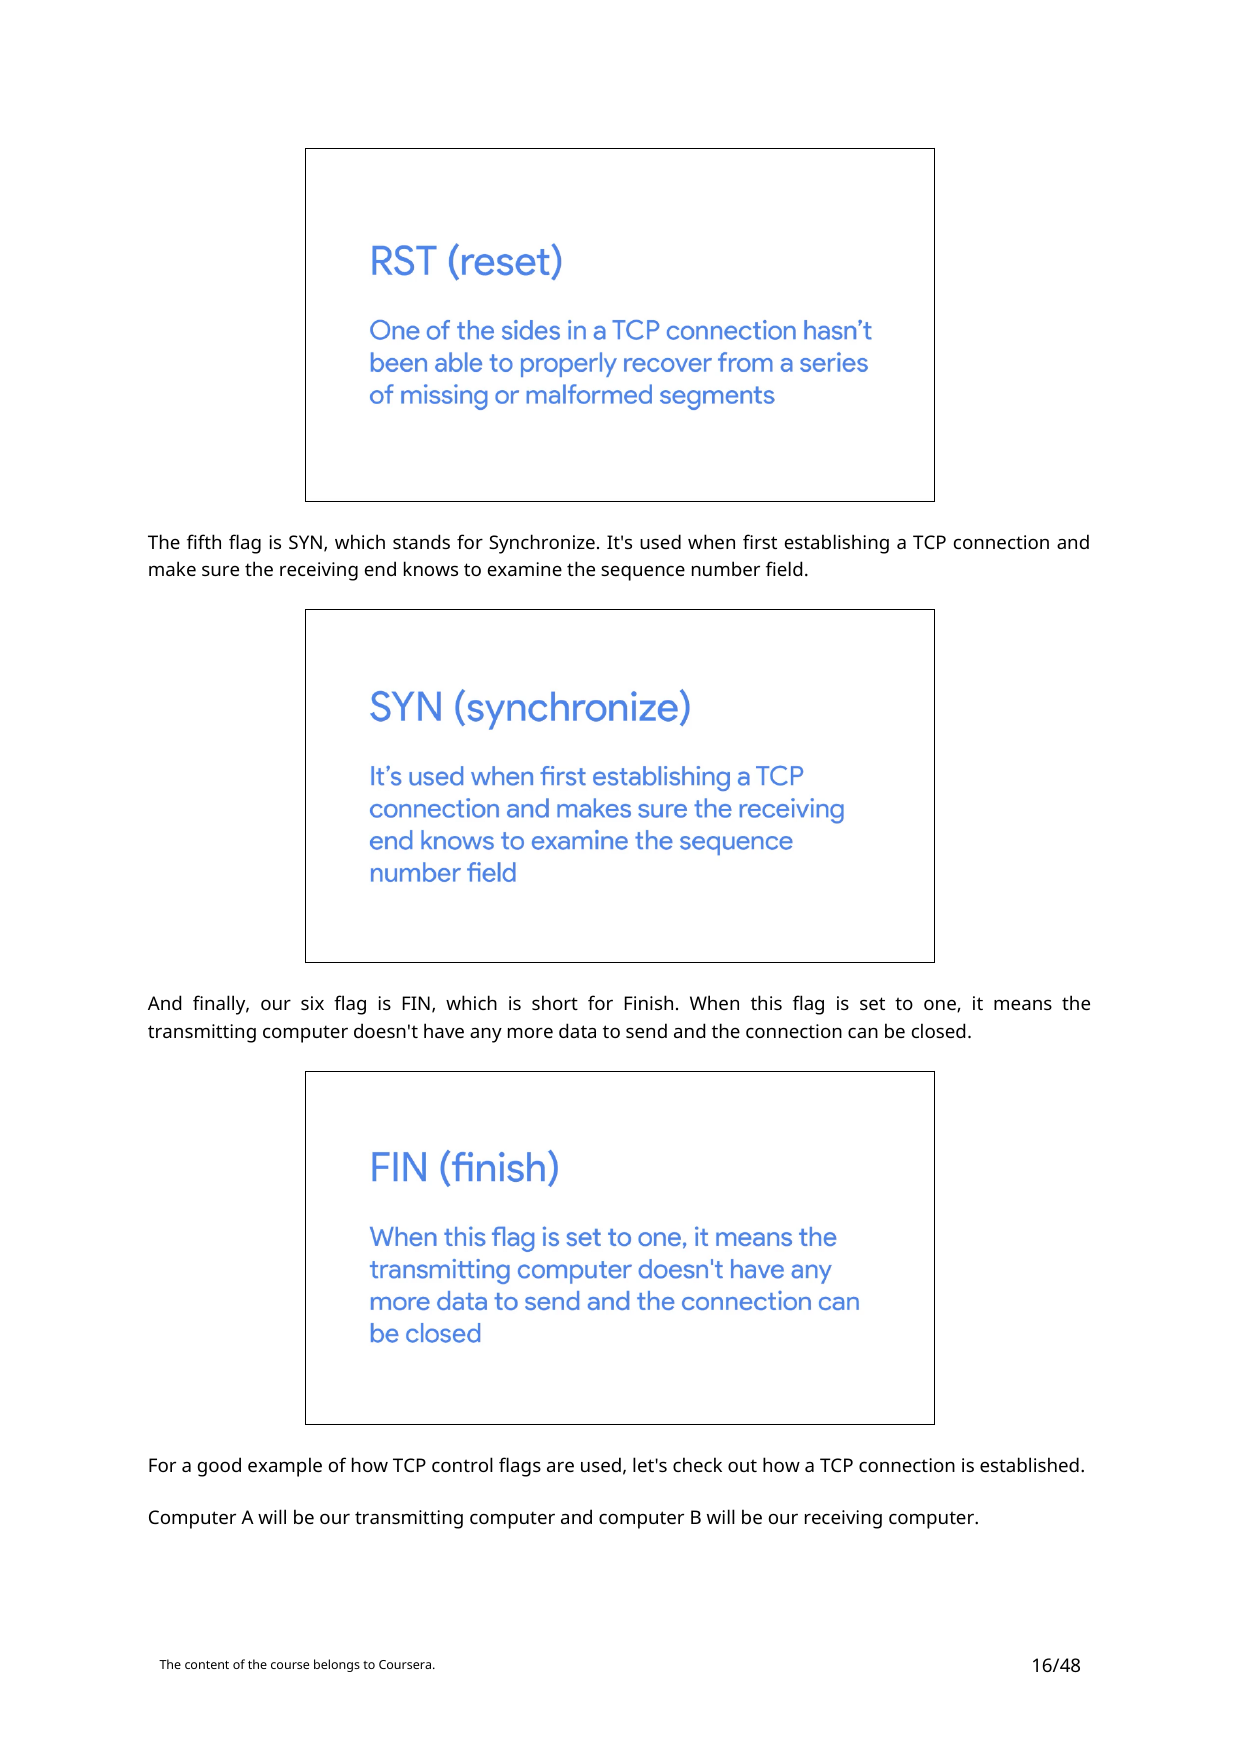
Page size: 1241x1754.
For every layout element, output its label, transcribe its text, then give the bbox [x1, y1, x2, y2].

picture [306, 610, 934, 962]
picture [306, 1072, 934, 1424]
text Computer A will be our transmitting computer and computer B will be our receiving computer. [148, 1504, 1093, 1530]
text And finally, our six flag is FIN, which is short for Finish. When this flag is set to one, it means the transmitting computer doesn't have any more data to send and the connection can be closed. [148, 991, 1093, 1043]
text The fifth flag is SYN, which stands for Synchronize. It's used when first establishing a TCP connection and make sure the receiving end knows to examine the sequence number field. [148, 529, 1093, 582]
picture [306, 149, 934, 501]
text For a good example of how TCP control flags are used, let's check out how a TCP connection is established. [148, 1452, 1093, 1477]
